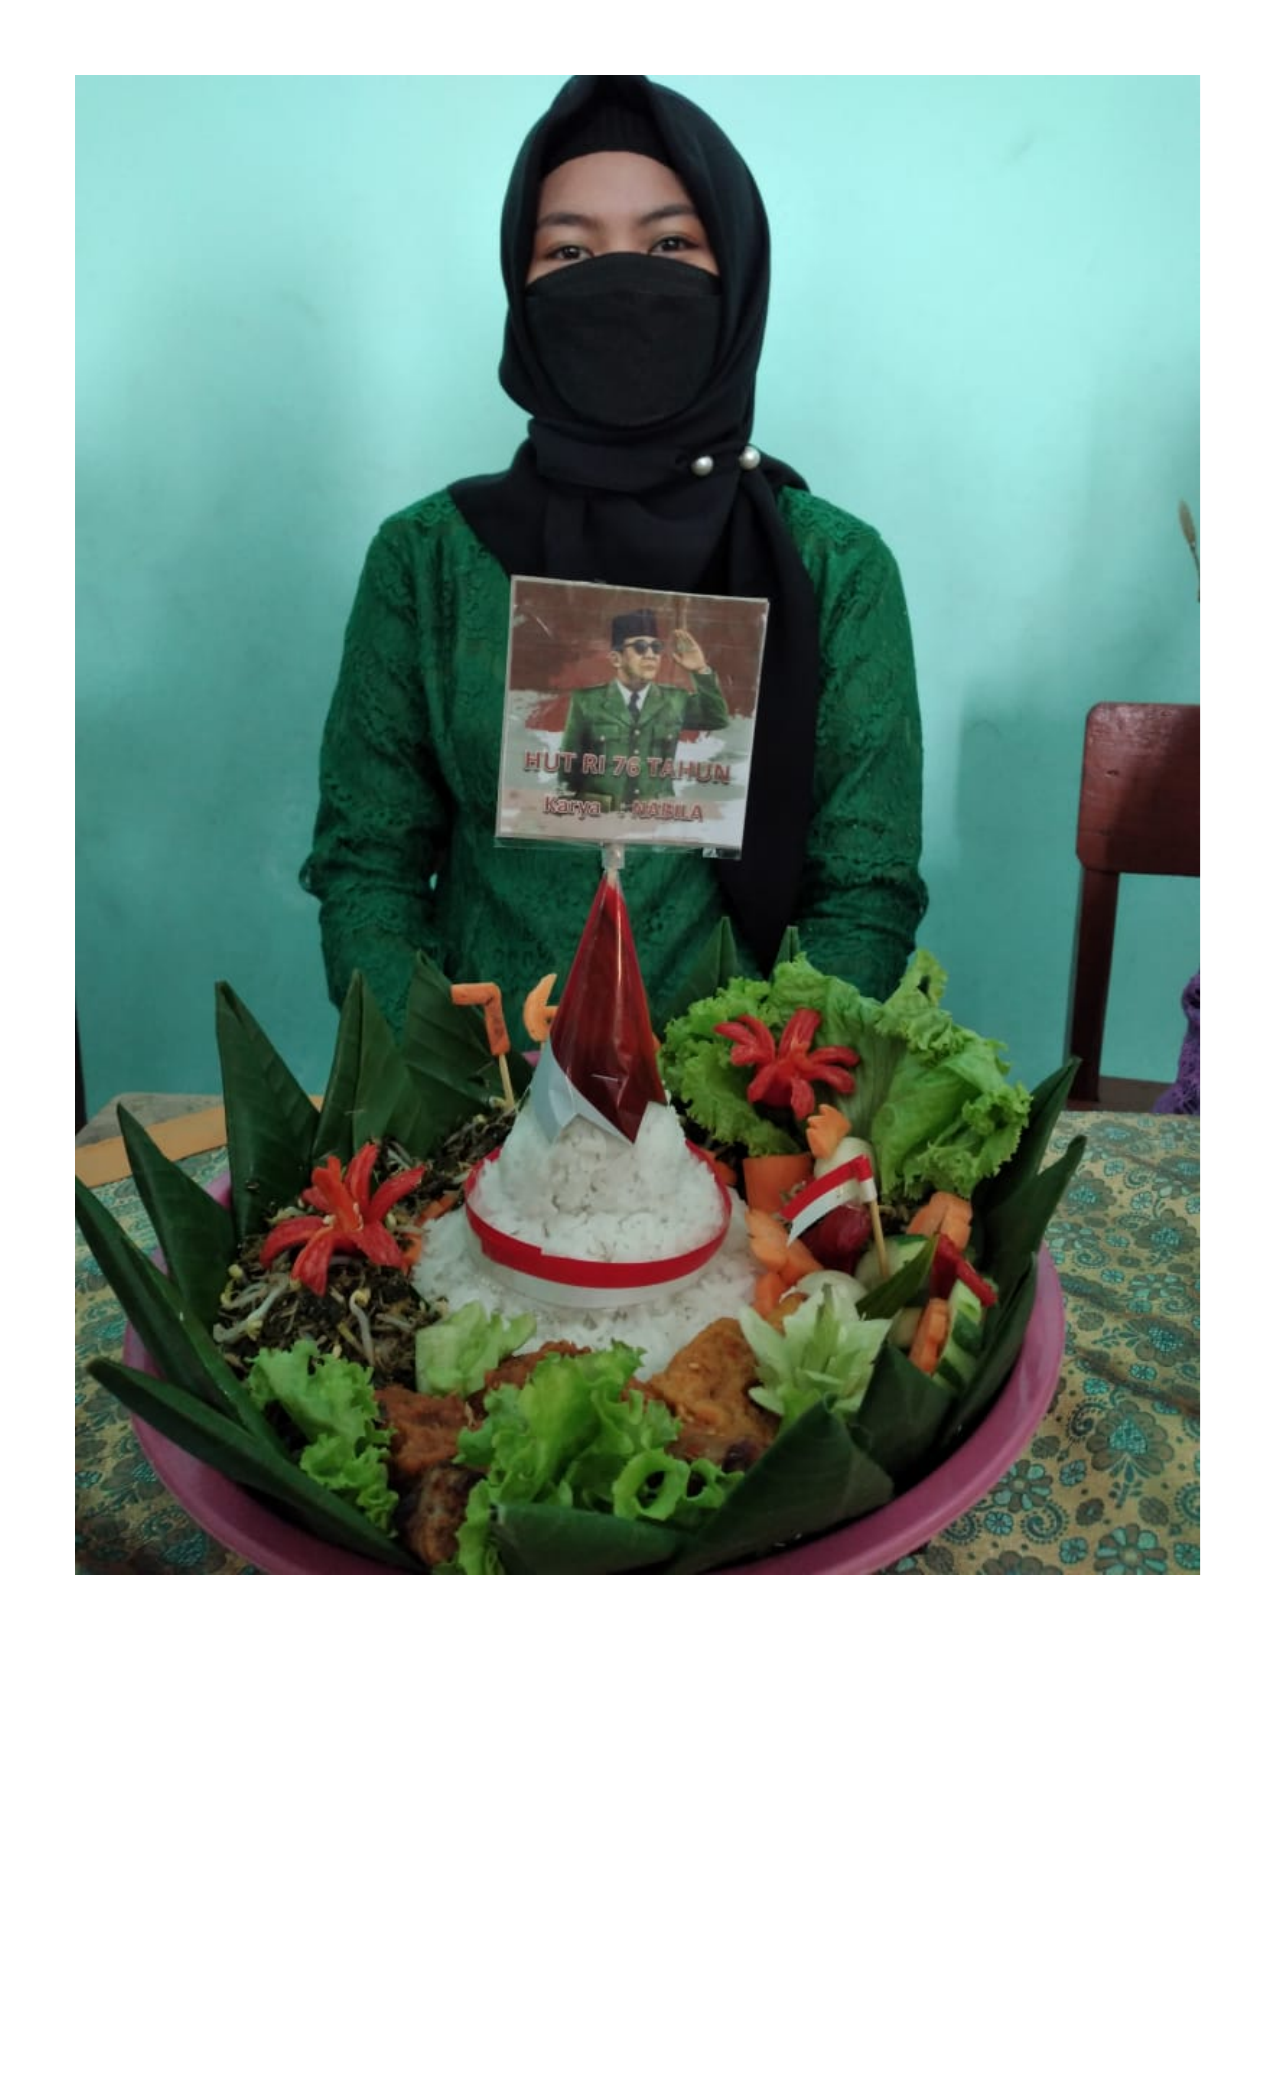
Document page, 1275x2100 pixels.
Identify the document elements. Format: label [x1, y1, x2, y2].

picture [75, 75, 1200, 1575]
